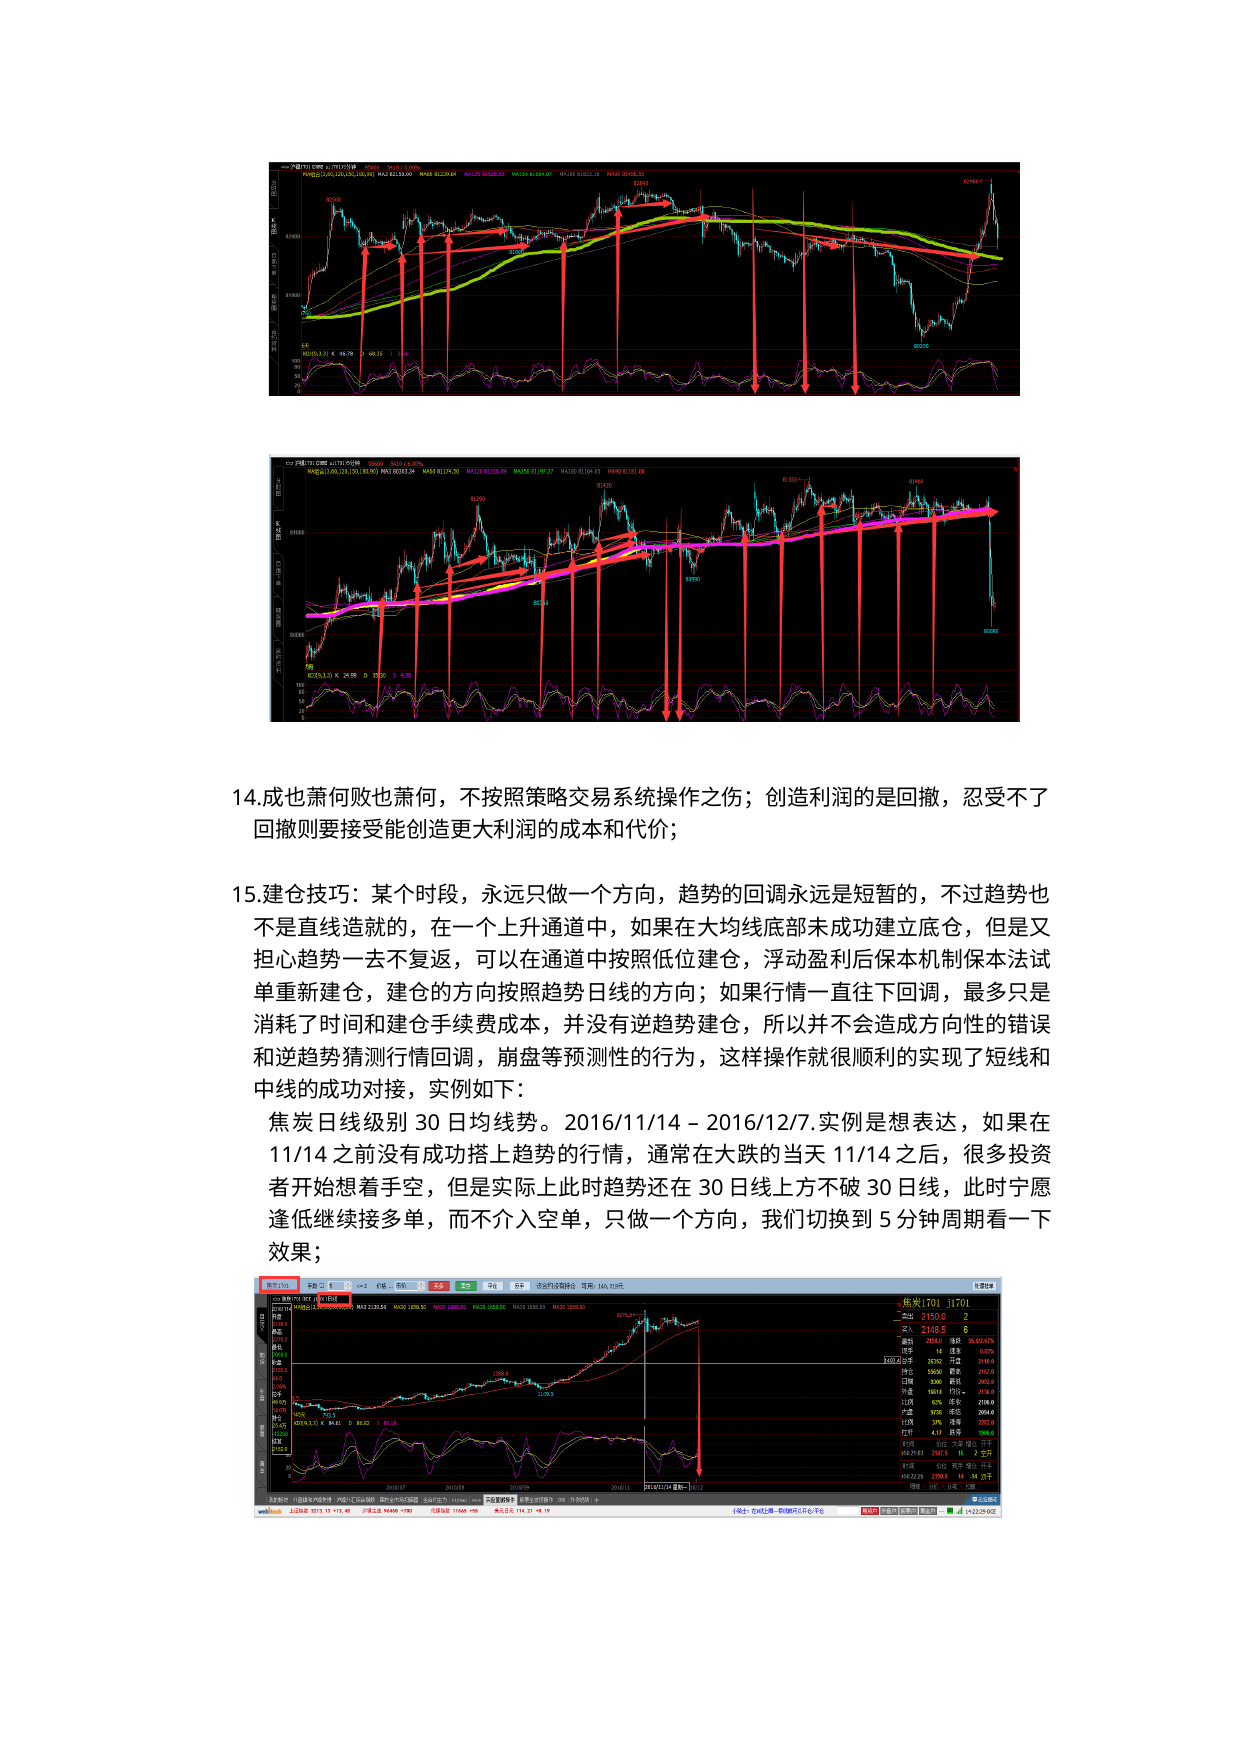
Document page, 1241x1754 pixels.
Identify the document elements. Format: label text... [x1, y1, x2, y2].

picture [268, 162, 1020, 396]
picture [254, 1276, 1003, 1518]
picture [268, 454, 1020, 722]
text 焦炭日线级别30日均线势。2016/11/14 – 2016/12/7.实例是想表达，如果在11/14之前没有成功搭上趋势的行情，通常在大跌的当天11/14之后，很多投资者开始想着手空，但是实际上此时趋势还在30日线上方不破30日线，此时宁愿逢低继续接多单，而不介入空单，只做一个方向，我们切换到5分钟周期看一下效果； [269, 1104, 1053, 1267]
text 14.成也萧何败也萧何，不按照策略交易系统操作之伤；创造利润的是回撤，忍受不了回撤则要接受能创造更大利润的成本和代价； [231, 779, 1053, 844]
text 15.建仓技巧：某个时段，永远只做一个方向，趋势的回调永远是短暂的，不过趋势也不是直线造就的，在一个上升通道中，如果在大均线底部未成功建立底仓，但是又担心趋势一去不复返，可以在通道中按照低位建仓，浮动盈利后保本机制保本法试单重新建仓，建仓的方向按照趋势日线的方向；如果行情一直往下回调，最多只是消耗了时间和建仓手续费成本，并没有逆趋势建仓，所以并不会造成方向性的错误和逆趋势猜测行情回调，崩盘等预测性的行为，这样操作就很顺利的实现了短线和中线的成功对接，实例如下： [231, 877, 1053, 1104]
